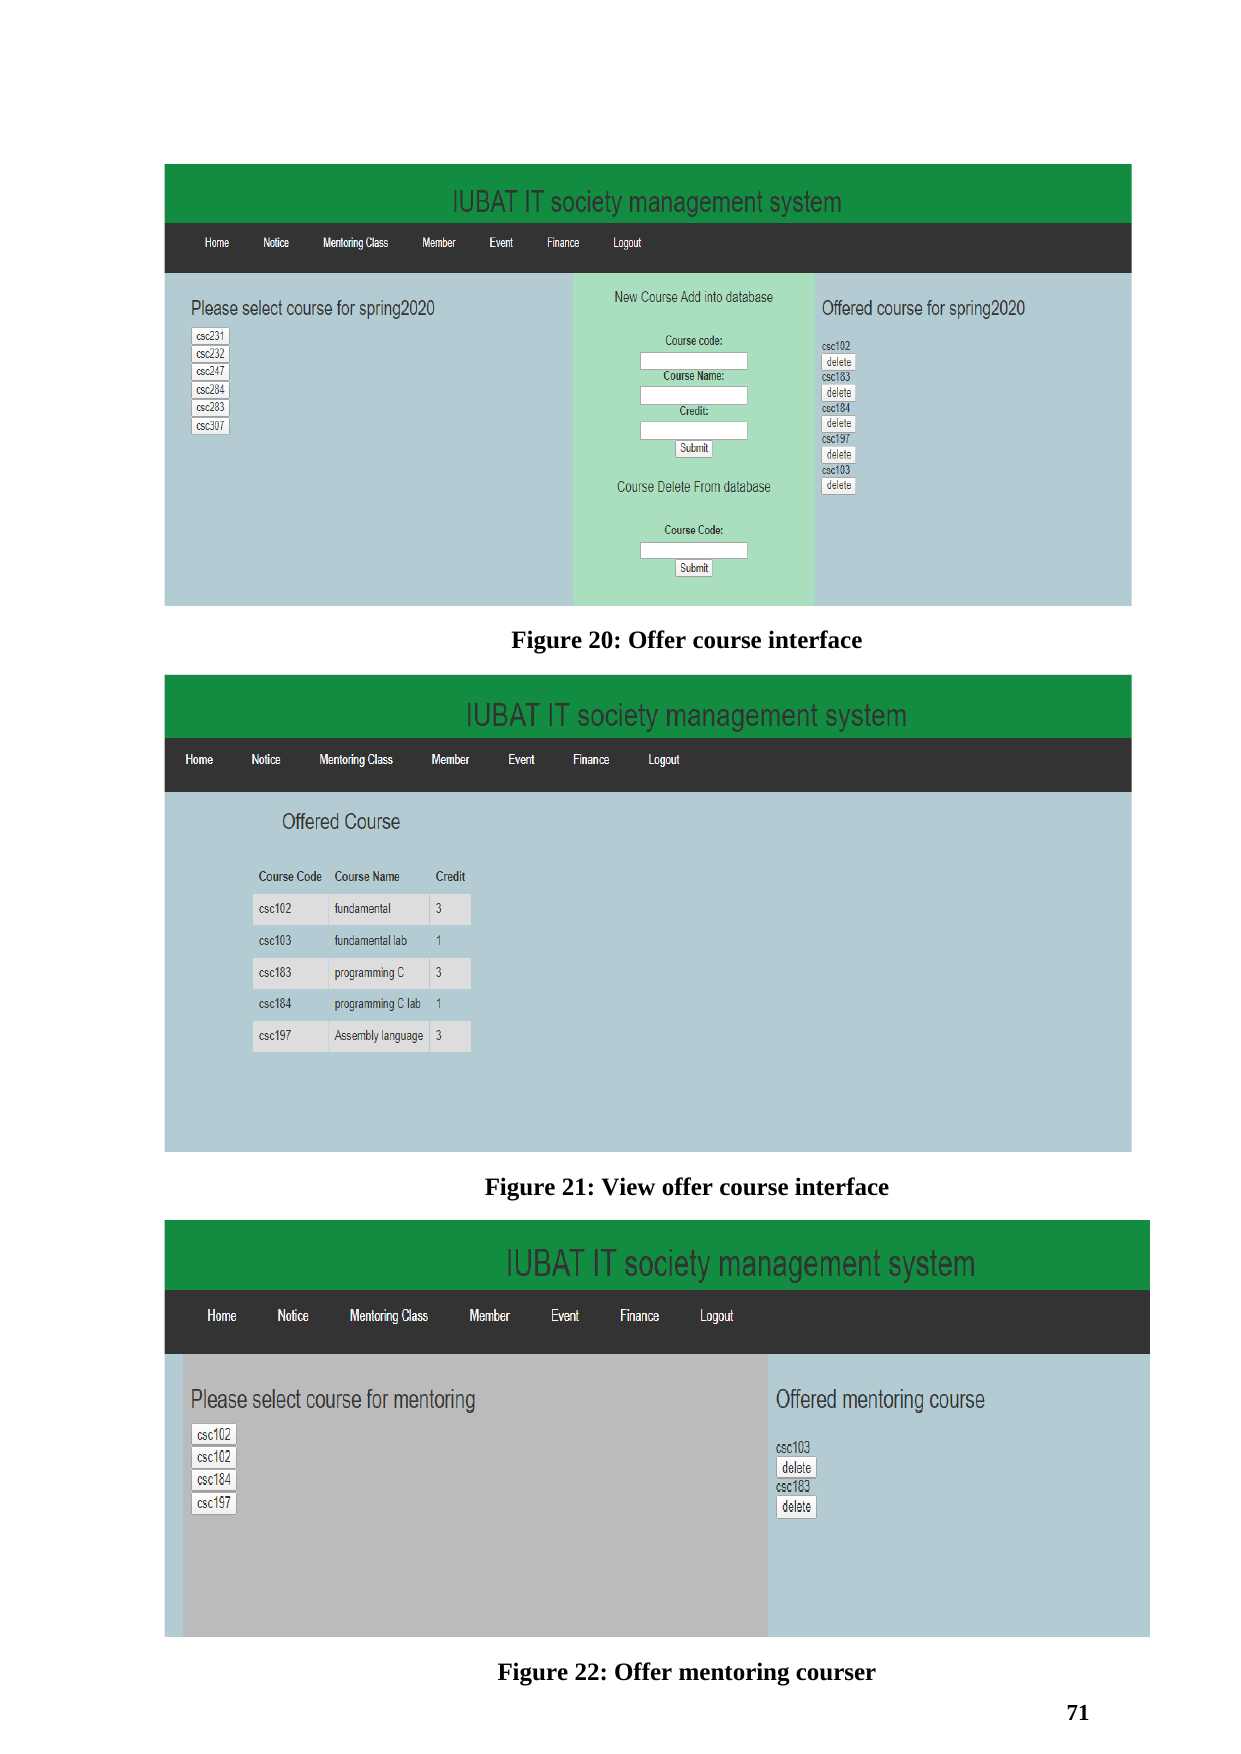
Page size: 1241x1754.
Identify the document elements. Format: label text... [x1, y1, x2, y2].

subtitle Figure 22: Offer mentoring courser [127, 1657, 1209, 1686]
picture [164, 673, 1132, 1152]
subtitle Figure 20: Offer course interface [127, 625, 1209, 654]
picture [164, 164, 1132, 606]
subtitle Figure 21: View offer course interface [127, 1172, 1209, 1201]
picture [164, 1220, 1150, 1637]
